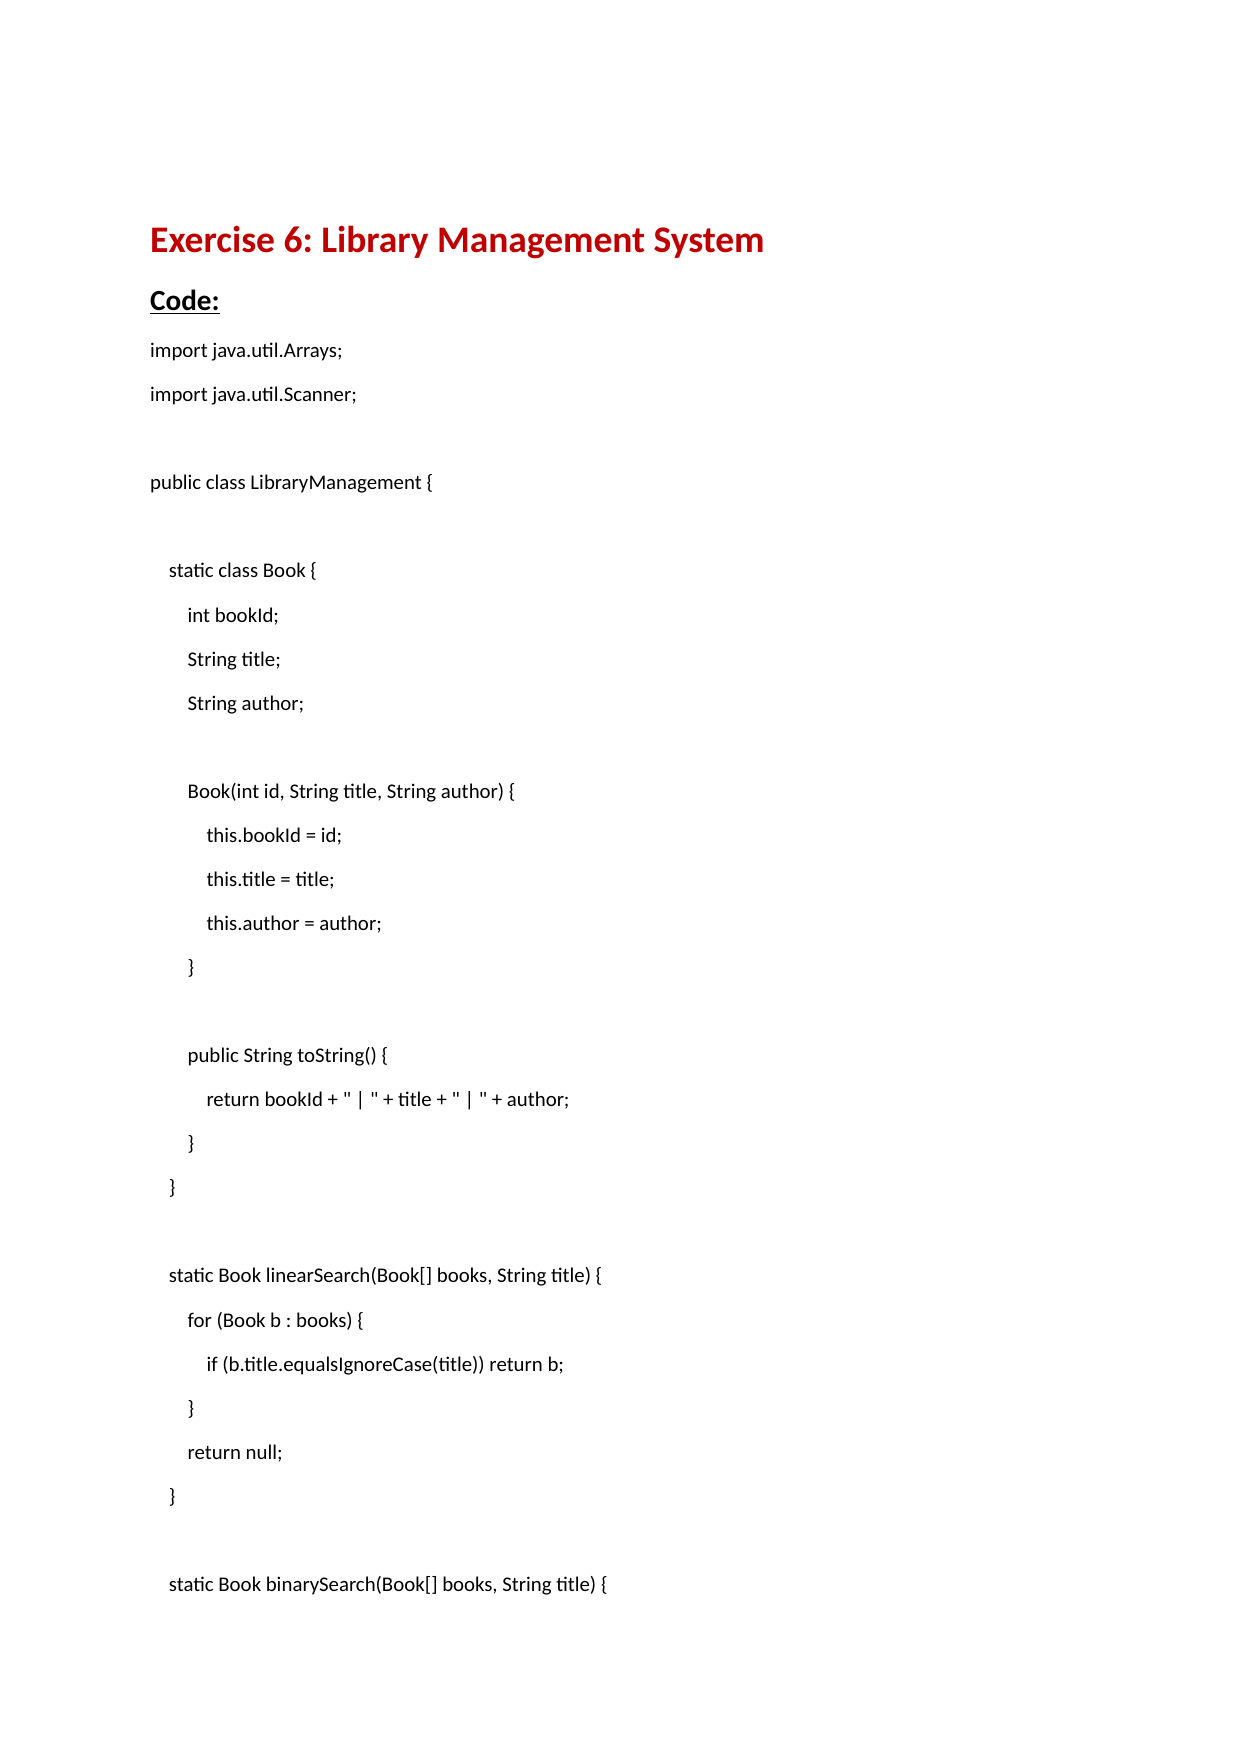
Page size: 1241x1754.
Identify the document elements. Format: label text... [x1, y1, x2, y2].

text return bookId + " | " + title + " | " + author; [150, 1086, 1090, 1112]
text String title; [150, 646, 1090, 671]
text } [150, 1131, 1090, 1156]
text static Book binarySearch(Book[] books, String title) { [150, 1571, 1090, 1597]
text this.bookId = id; [150, 822, 1090, 847]
text static Book linearSearch(Book[] books, String title) { [150, 1263, 1090, 1288]
text import java.util.Arrays; [150, 337, 1090, 363]
text String author; [150, 690, 1090, 715]
text Exercise 6: Library Management System [150, 216, 1090, 262]
text int bookId; [150, 602, 1090, 627]
text for (Book b : books) { [150, 1307, 1090, 1332]
text import java.util.Scanner; [150, 381, 1090, 407]
text } [150, 1395, 1090, 1420]
text public class LibraryManagement { [150, 469, 1090, 495]
text if (b.title.equalsIgnoreCase(title)) return b; [150, 1351, 1090, 1376]
text } [150, 954, 1090, 980]
text this.author = author; [150, 910, 1090, 936]
text } [150, 1174, 1090, 1200]
text Book(int id, String title, String author) { [150, 778, 1090, 803]
text this.title = title; [150, 866, 1090, 892]
text static class Book { [150, 558, 1090, 583]
text } [150, 1483, 1090, 1508]
text return null; [150, 1439, 1090, 1464]
text Code: [150, 282, 1090, 318]
text public String toString() { [150, 1042, 1090, 1068]
